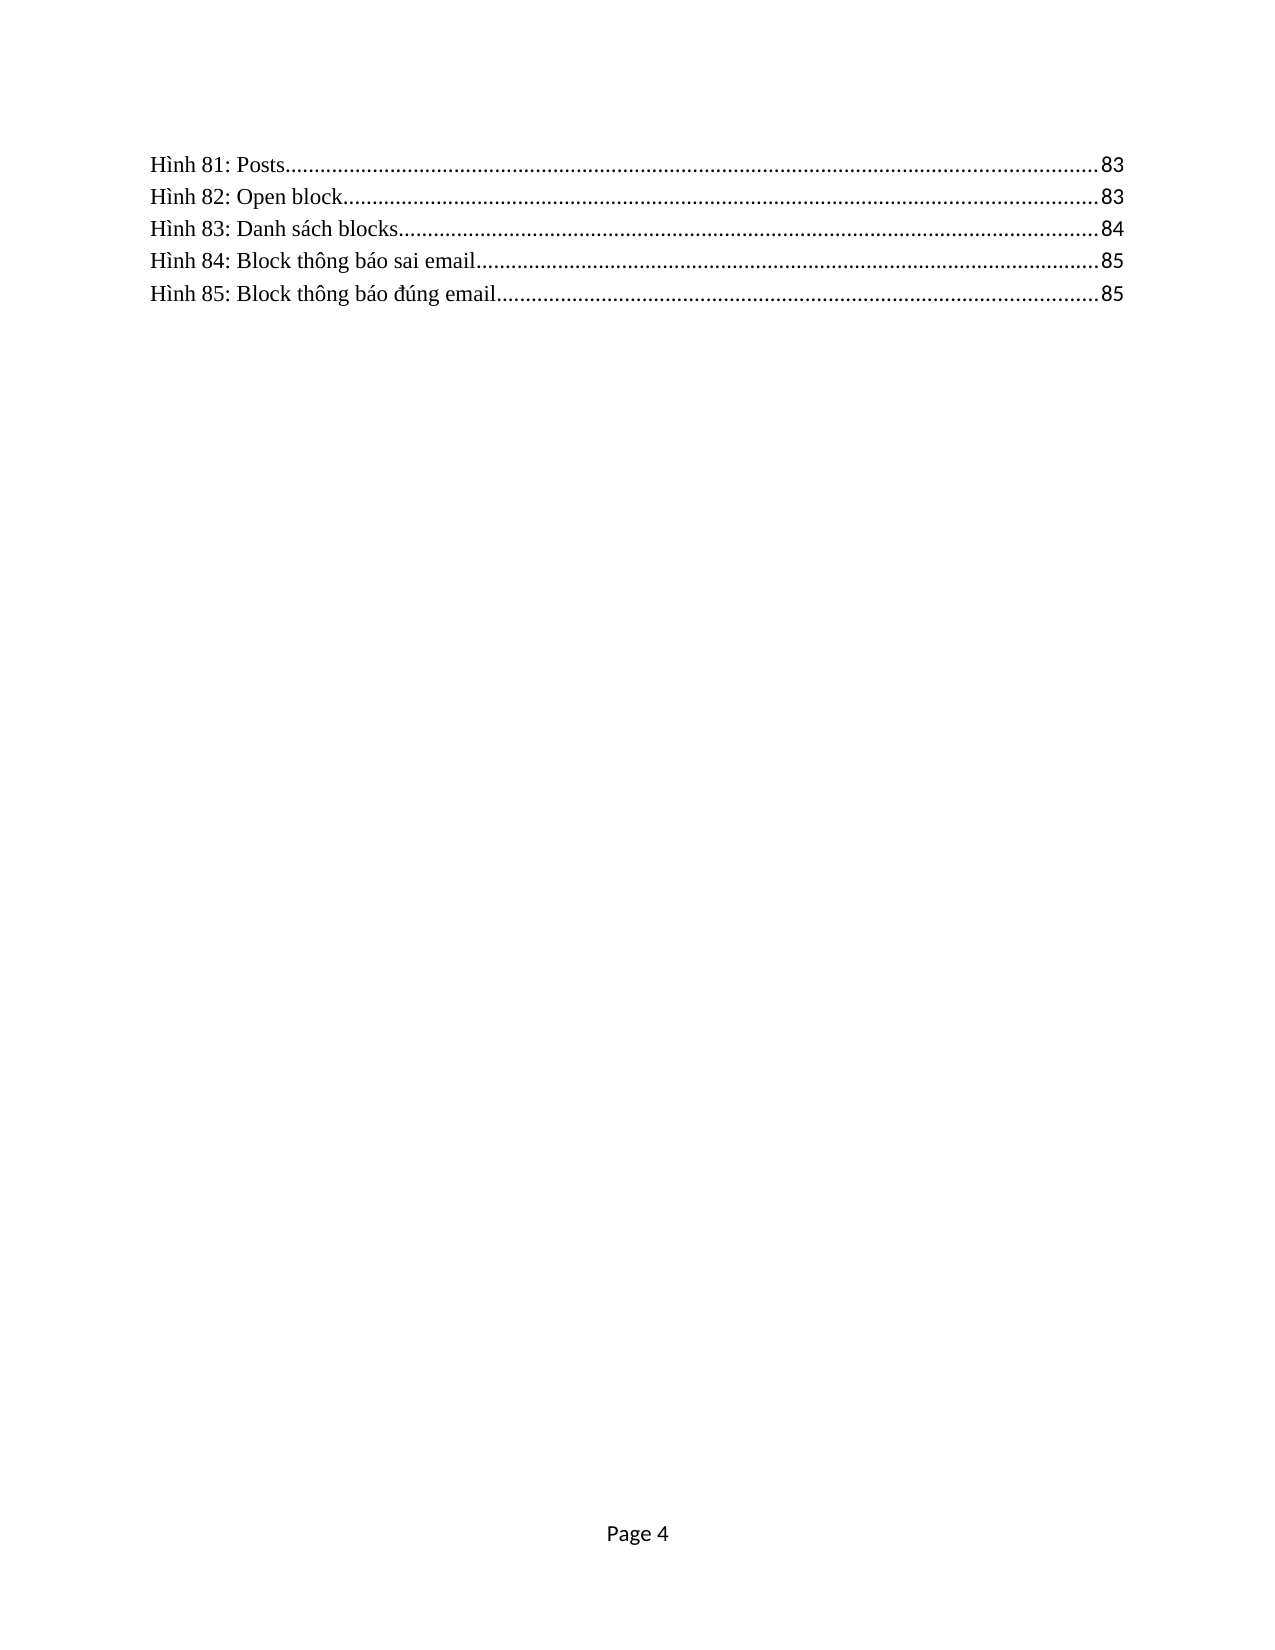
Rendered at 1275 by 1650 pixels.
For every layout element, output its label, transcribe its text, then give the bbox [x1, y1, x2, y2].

text Hình 83: Danh sách blocks 84 [150, 214, 1125, 242]
text Hình 81: Posts 83 [150, 150, 1125, 178]
text Hình 85: Block thông báo đúng email 85 [150, 279, 1125, 307]
text Hình 84: Block thông báo sai email 85 [150, 247, 1125, 274]
text Hình 82: Open block 83 [150, 182, 1125, 210]
